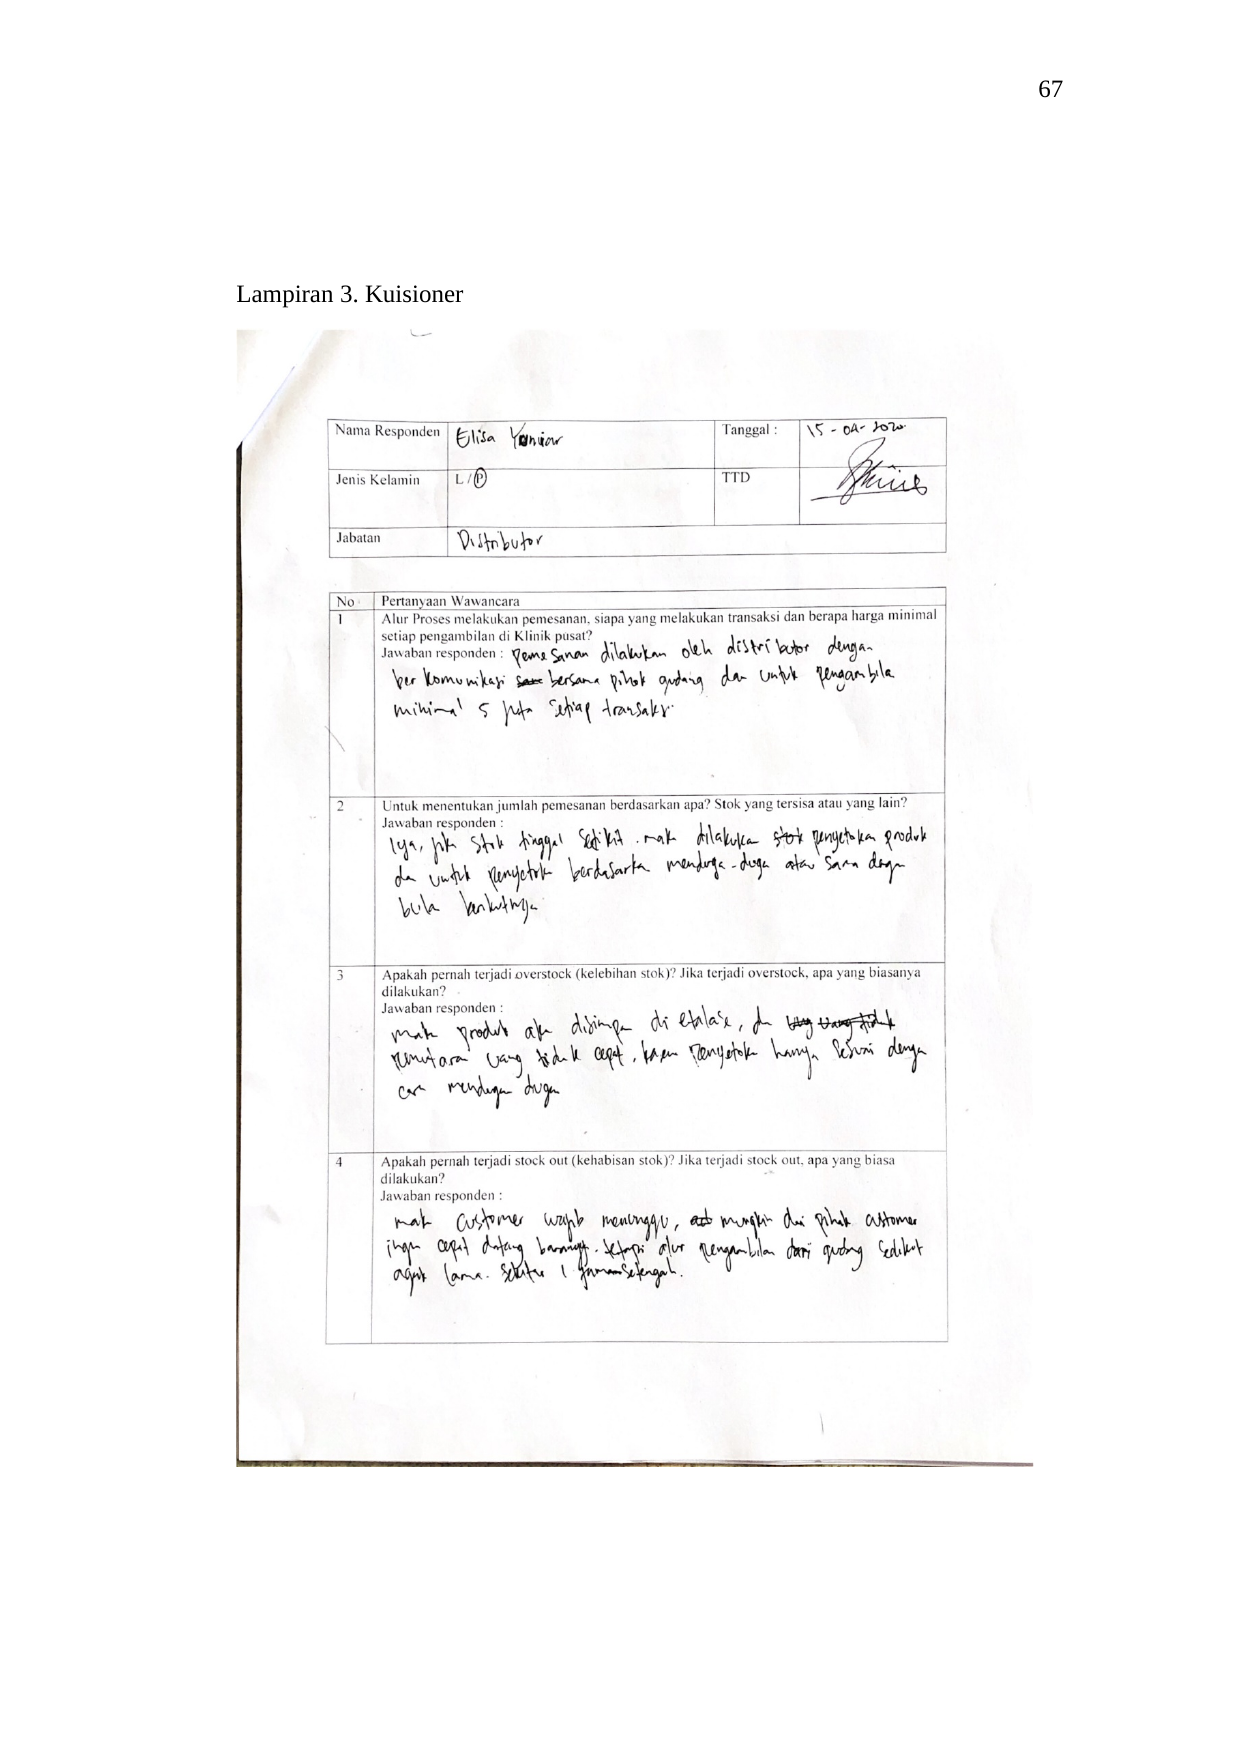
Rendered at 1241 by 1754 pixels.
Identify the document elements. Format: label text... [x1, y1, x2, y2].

picture [236, 328, 1034, 1467]
text Lampiran . Kuisioner [236, 279, 1063, 308]
